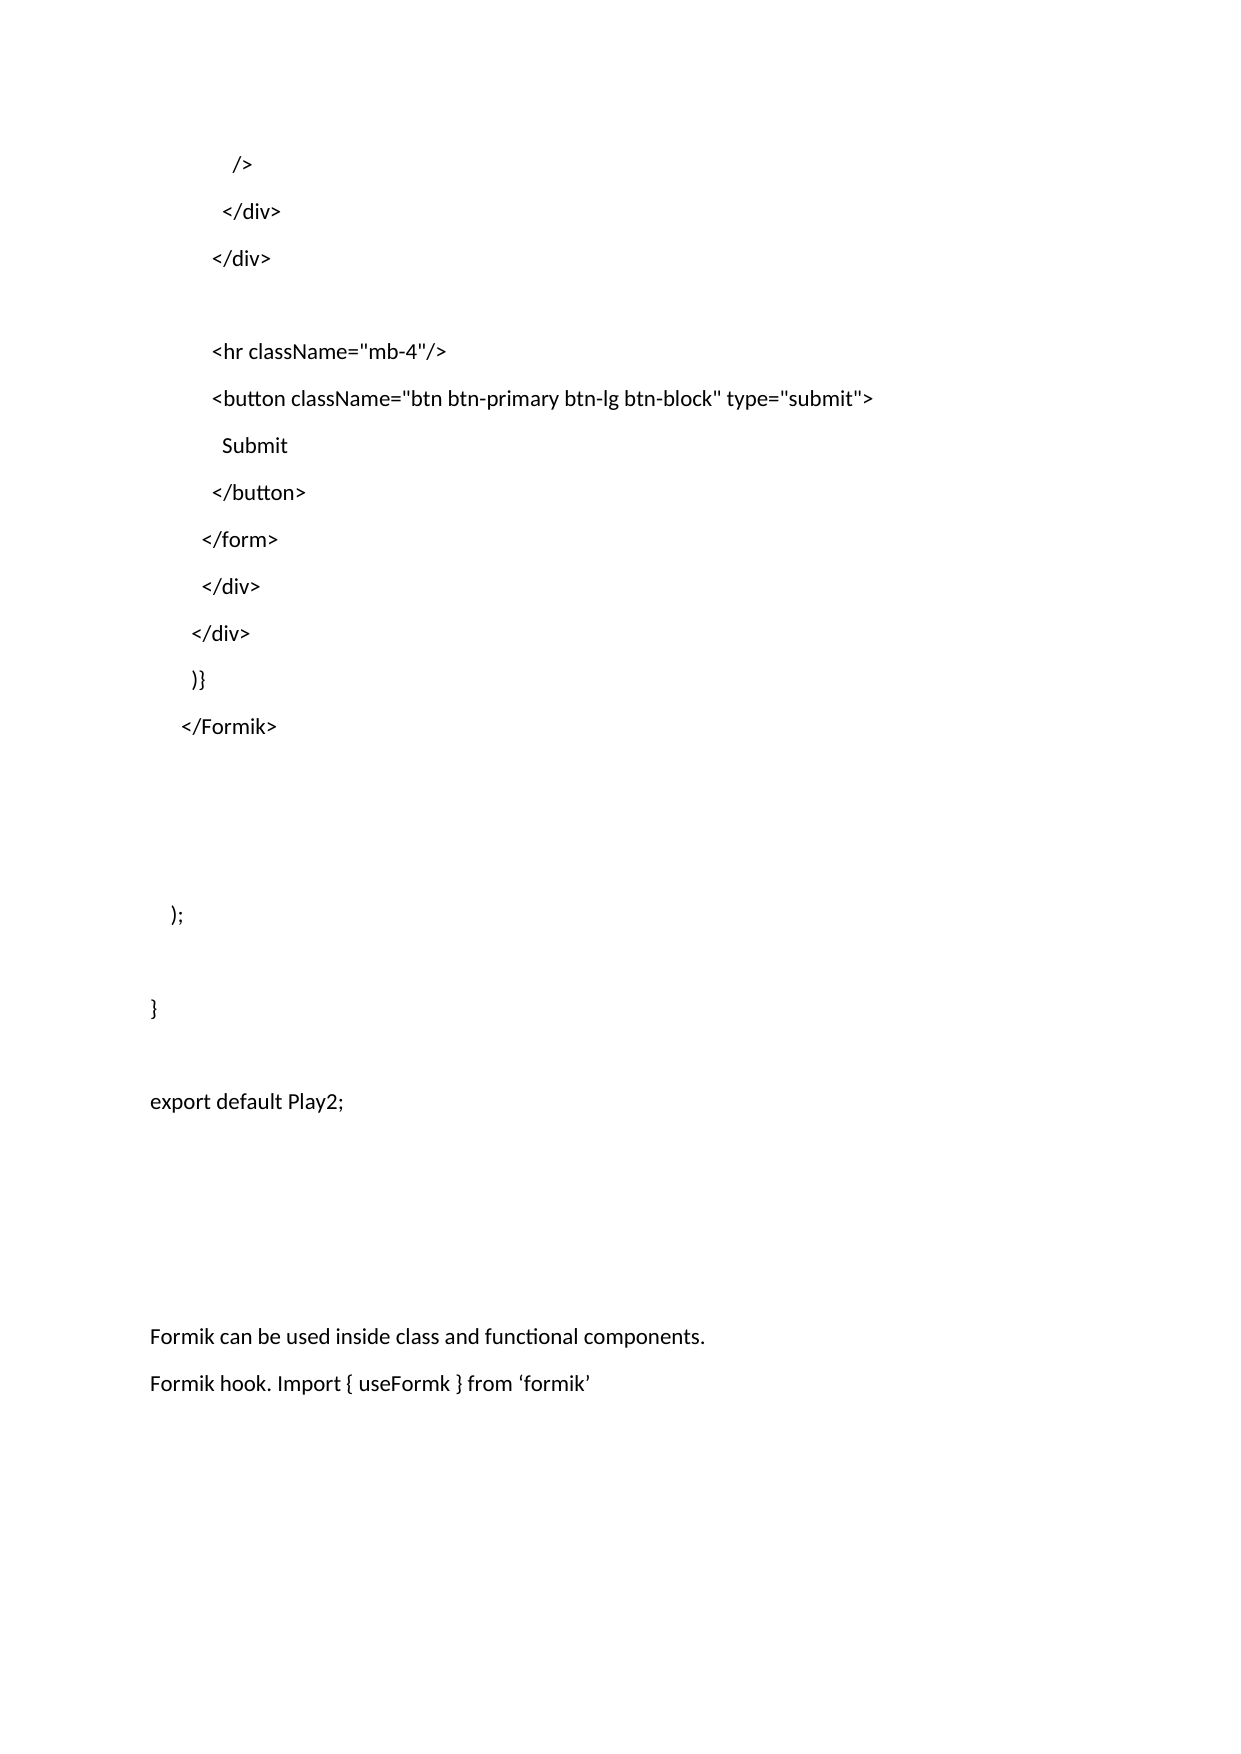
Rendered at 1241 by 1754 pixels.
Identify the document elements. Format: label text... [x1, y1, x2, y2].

text export default Play2; [150, 1087, 1090, 1116]
text )} [150, 666, 1090, 694]
text </div> [150, 619, 1090, 647]
text </div> [150, 244, 1090, 272]
text <button className="btn btn-primary btn-lg btn-block" type="submit"> [150, 384, 1090, 412]
text /> [150, 150, 1090, 178]
text </div> [150, 572, 1090, 600]
text </Formik> [150, 712, 1090, 741]
text Submit [150, 431, 1090, 459]
text </button> [150, 478, 1090, 506]
text <hr className="mb-4"/> [150, 337, 1090, 366]
text Formik hook. Import { useFormk } from ‘formik’ [150, 1369, 1090, 1397]
text ); [150, 900, 1090, 928]
text } [150, 994, 1090, 1022]
text </form> [150, 525, 1090, 553]
text </div> [150, 197, 1090, 225]
text Formik can be used inside class and functional components. [150, 1322, 1090, 1350]
